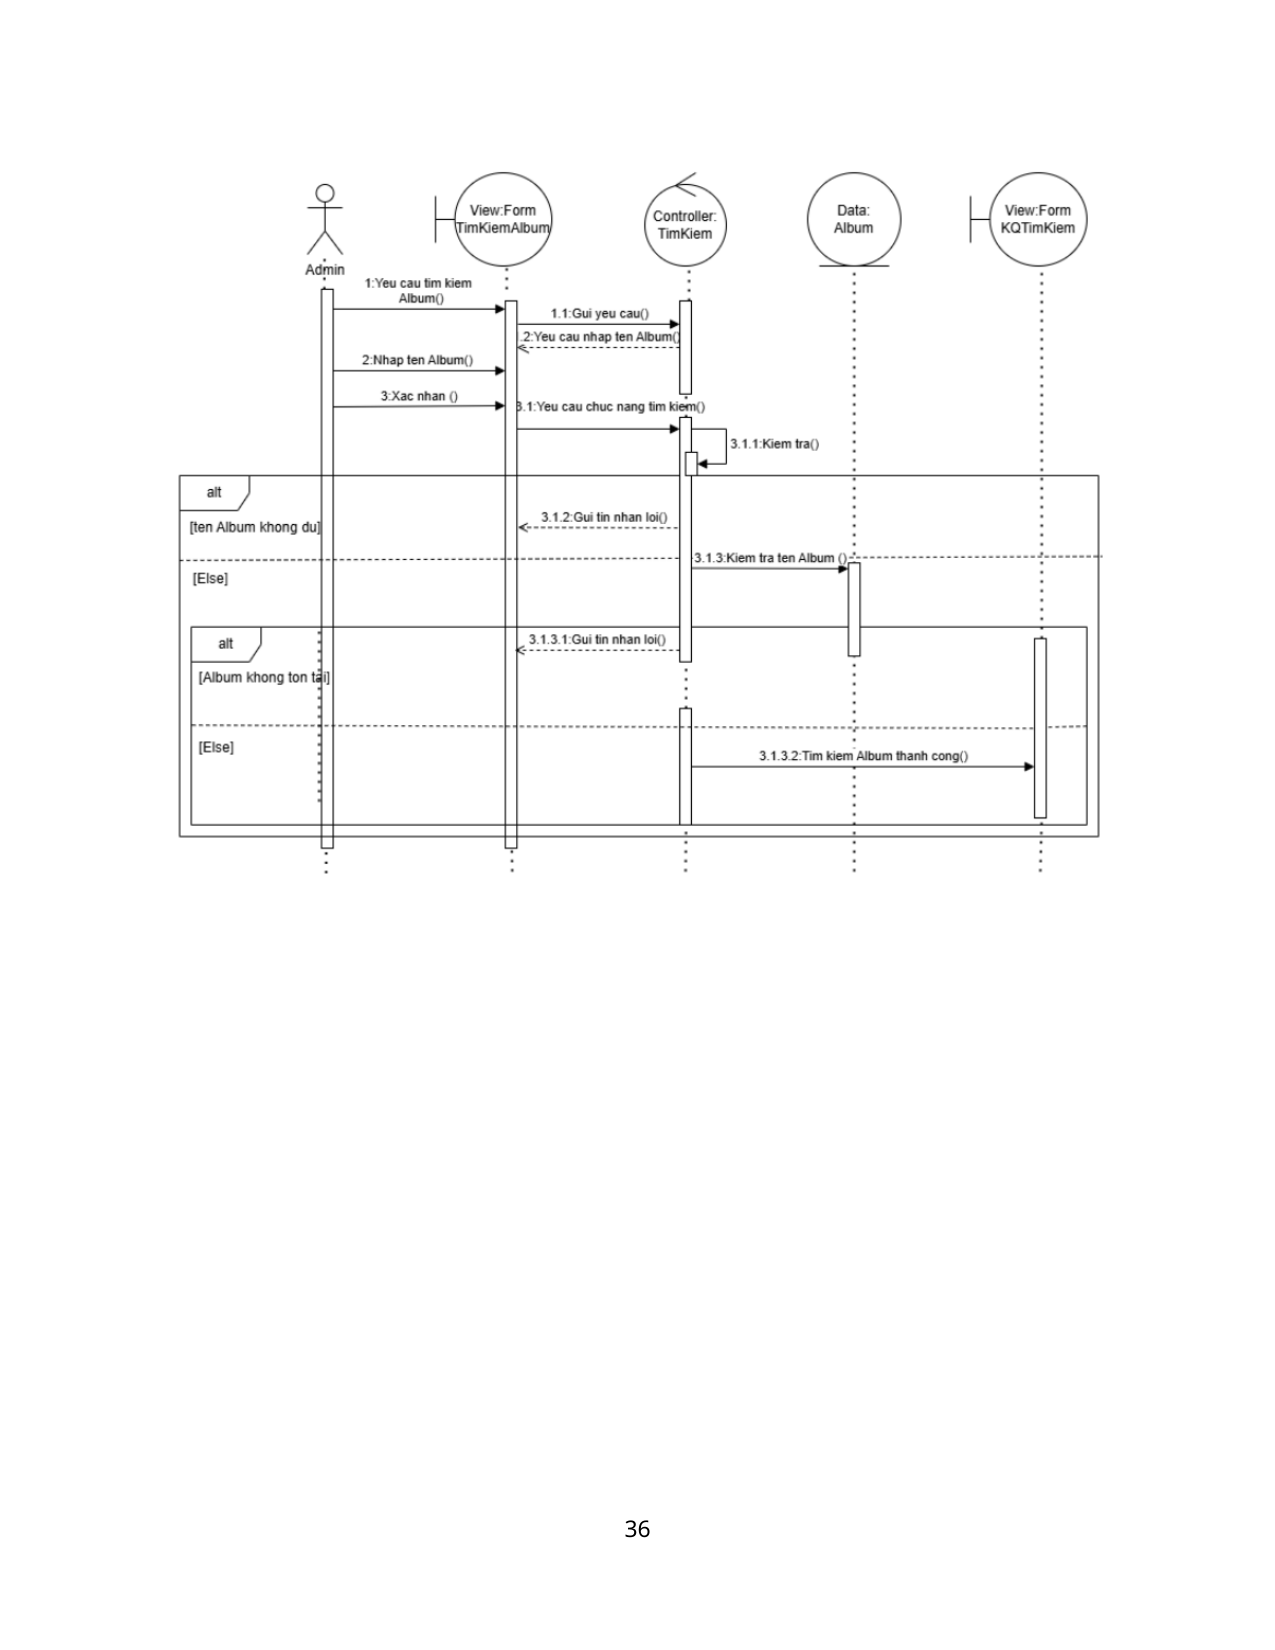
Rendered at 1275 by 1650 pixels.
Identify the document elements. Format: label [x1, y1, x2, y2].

picture [150, 150, 1125, 899]
